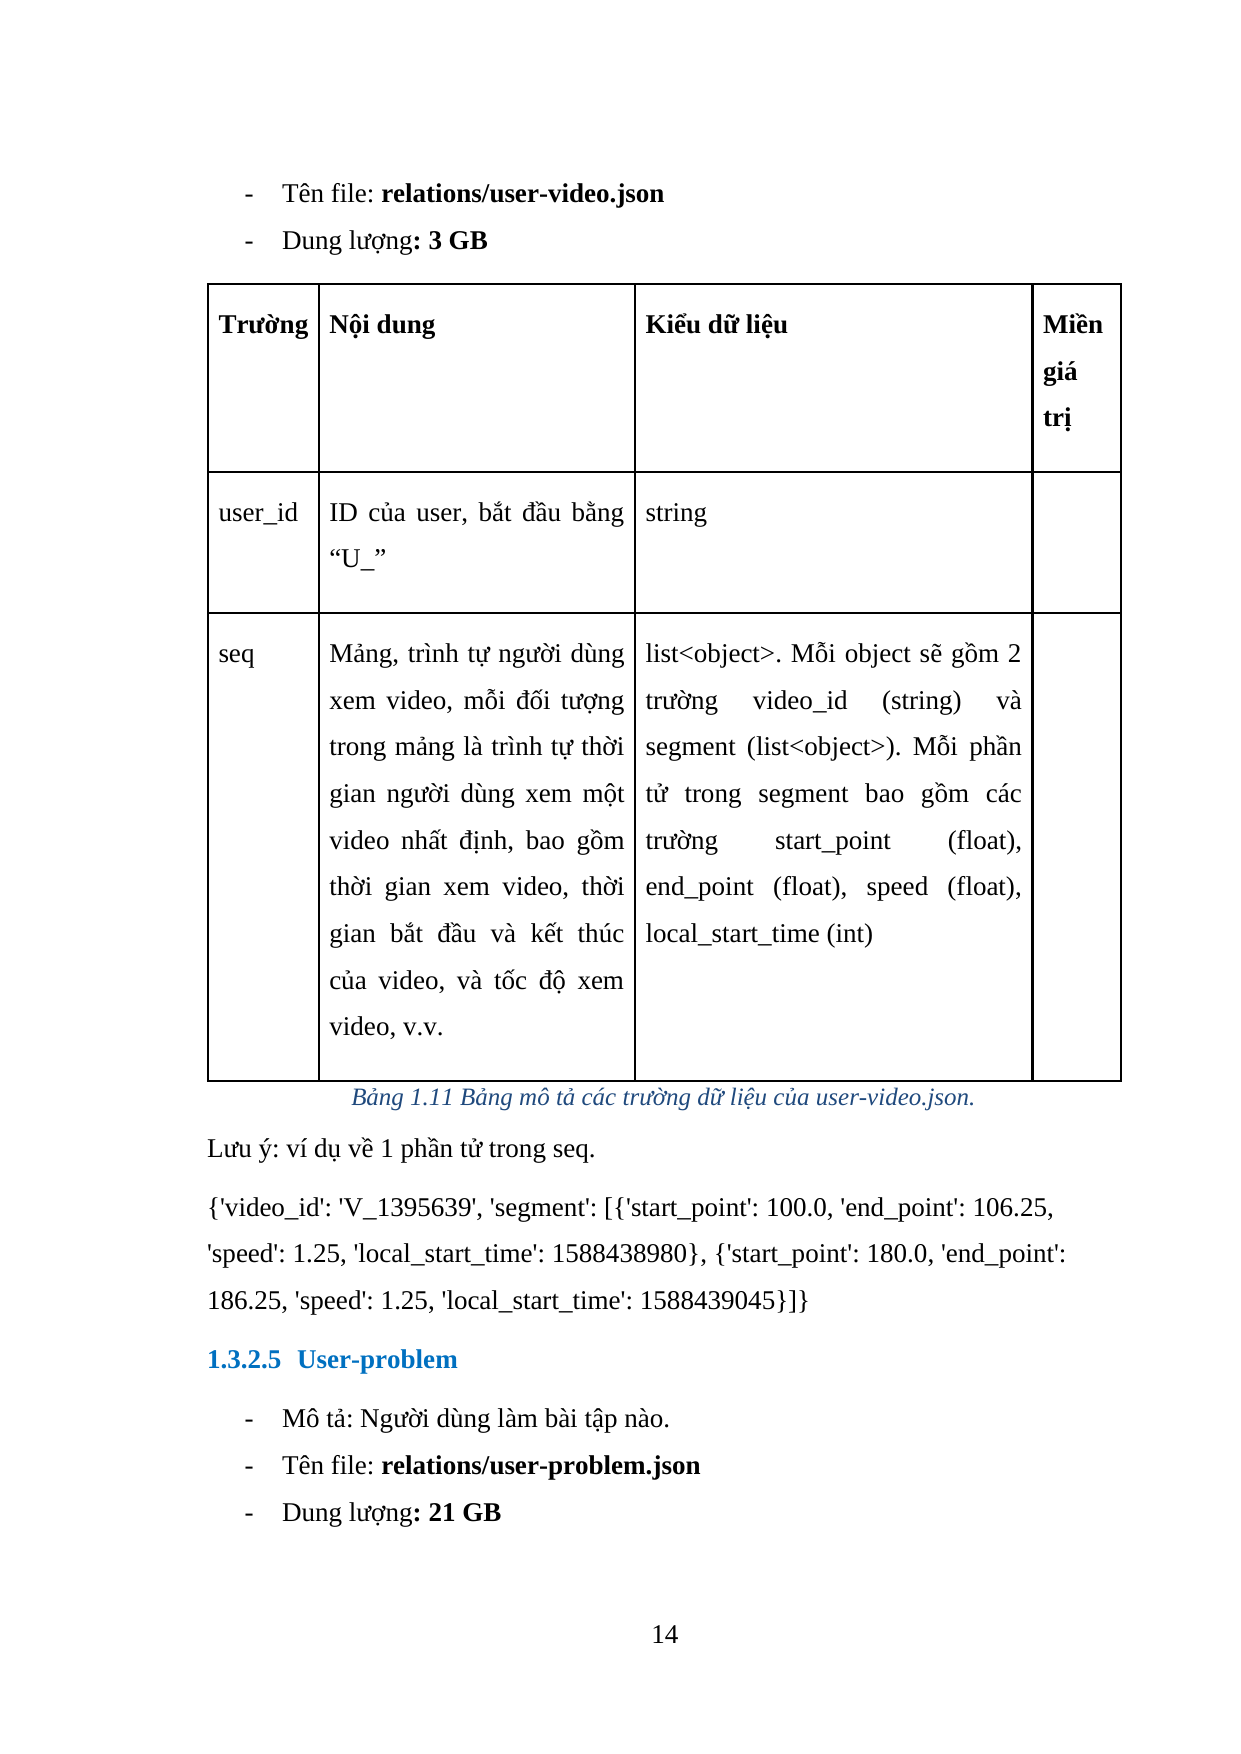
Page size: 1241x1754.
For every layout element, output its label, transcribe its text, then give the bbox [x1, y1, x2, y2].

text Lưu ý: ví dụ về 1 phần tử trong seq. [207, 1132, 1122, 1163]
table_cell string [636, 473, 1031, 612]
table_cell ID của user, bắt đầu bằng “U_” [320, 473, 634, 612]
list Tên file: relations/user-video.json [244, 177, 1122, 208]
table_cell seq [209, 614, 318, 1080]
table_header Nội dung [320, 285, 634, 471]
table_cell Mảng, trình tự người dùng xem video, mỗi đối tượng trong mảng là trình tự thời gian người dùng xem một video nhất định, bao gồm thời gian xem video, thời gian bắt đầu và kết thúc của video, và tốc độ xem video, v.v. [320, 614, 634, 1080]
table_header Kiểu dữ liệu [636, 285, 1031, 471]
text {'video_id': 'V_1395639', 'segment': [{'start_point': 100.0, 'end_point': 106.25, 'speed': 1.25, 'local_start_time': 1588438980}, {'start_point': 180.0, 'end_point': 186.25, 'speed': 1.25, 'local_start_time': 1588439045}]} [207, 1191, 1122, 1315]
table_cell list<object>. Mỗi object sẽ gồm 2 trường video_id (string) và segment (list<object>). Mỗi phần tử trong segment bao gồm các trường start_point (float), end_point (float), speed (float), local_start_time (int) [636, 614, 1031, 1080]
table_cell user_id [209, 473, 318, 612]
list Dung lượng: 3 GB [244, 224, 1122, 255]
subtitle User-problem [207, 1343, 1122, 1374]
table_header Trường [209, 285, 318, 471]
list Dung lượng: 21 GB [244, 1496, 1122, 1527]
text Bảng 1.11 Bảng mô tả các trường dữ liệu của user-video.json. [207, 1082, 1122, 1111]
table_header Miền giá trị [1034, 285, 1120, 471]
table_cell [1034, 614, 1120, 1080]
list Tên file: relations/user-problem.json [244, 1449, 1122, 1480]
table_cell [1034, 473, 1120, 612]
list Mô tả: Người dùng làm bài tập nào. [244, 1403, 1122, 1434]
